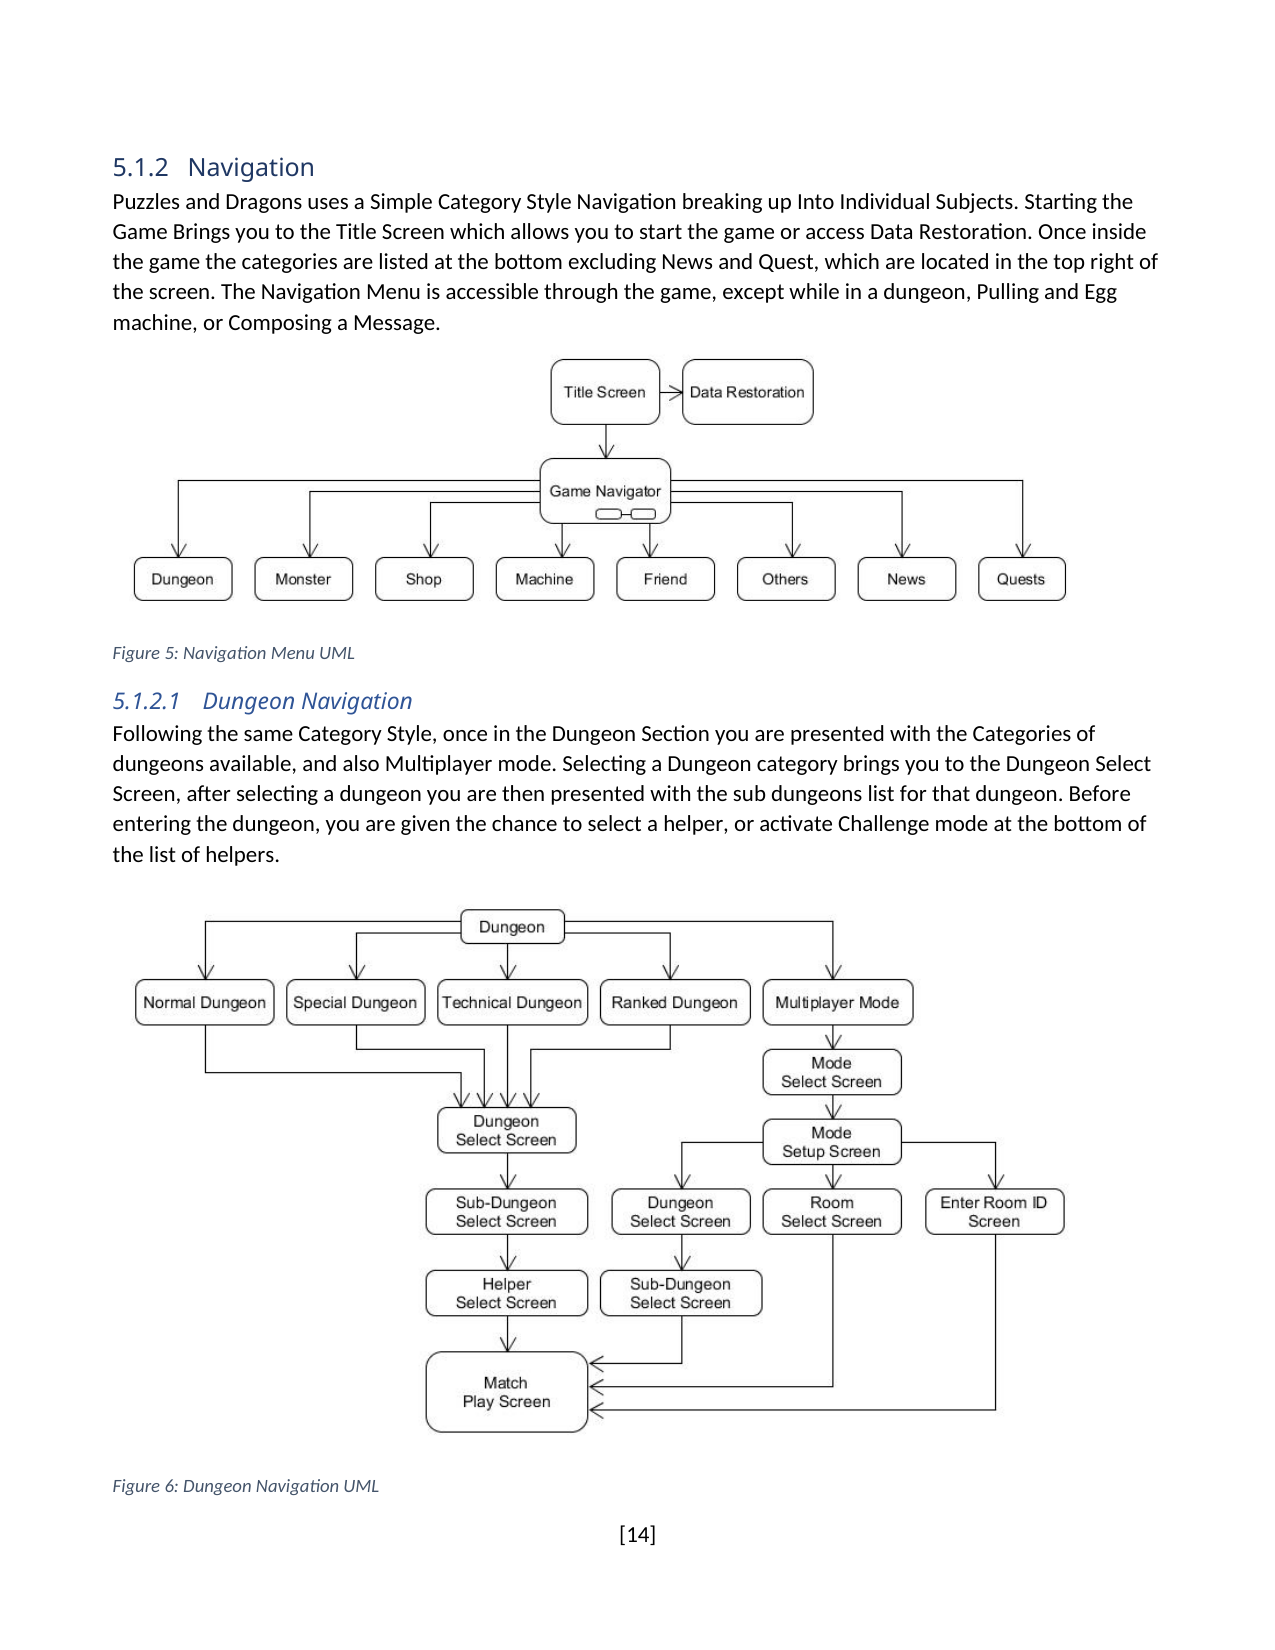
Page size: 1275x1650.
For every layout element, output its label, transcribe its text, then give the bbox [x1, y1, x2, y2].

subtitle Navigation [112, 150, 1162, 184]
subtitle Dungeon Navigation [112, 685, 1162, 716]
picture [112, 337, 1088, 623]
text Figure : Dungeon Navigation UML [112, 1474, 1162, 1497]
picture [112, 886, 1088, 1456]
text Following the same Category Style, once in the Dungeon Section you are presented with the Categories of dungeons available, and also Multiplayer mode. Selecting a Dungeon category brings you to the Dungeon Select Screen, after selecting a dungeon you are then presented with the sub dungeons list for that dungeon. Before entering the dungeon, you are given the chance to select a helper, or activate Challenge mode at the bottom of the list of helpers. [112, 719, 1162, 868]
text Figure : Navigation Menu UML [112, 641, 1162, 664]
